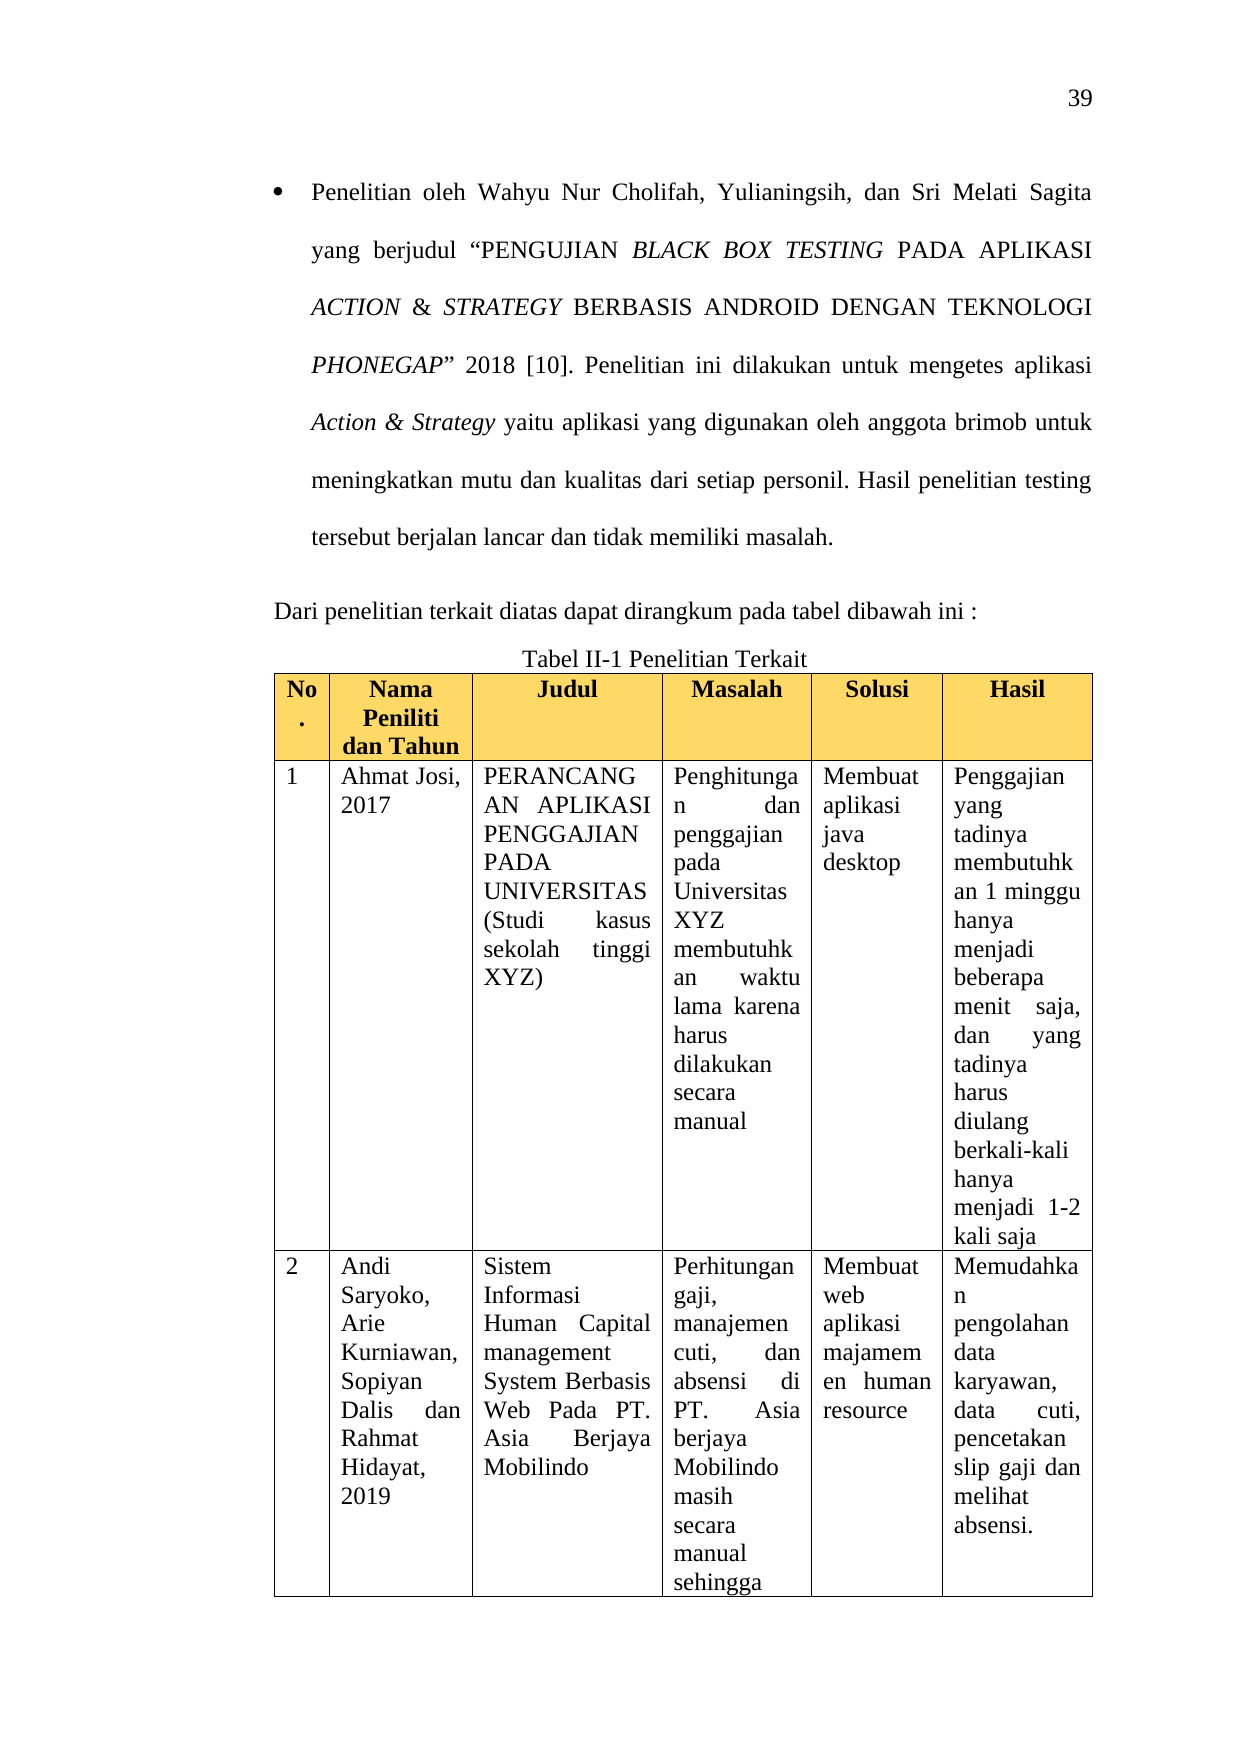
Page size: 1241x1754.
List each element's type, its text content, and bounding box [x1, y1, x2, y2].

table_cell Membuat aplikasi java desktop [812, 761, 942, 1250]
table_cell Penggajian yang tadinya membutuhkan 1 minggu hanya menjadi beberapa menit saja, dan yang tadinya harus diulang berkali-kali hanya menjadi 1-2 kali saja [943, 761, 1092, 1250]
table_cell 2 [275, 1251, 329, 1596]
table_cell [473, 1251, 662, 1596]
table_cell Penghitungan dan penggajian pada Universitas XYZ membutuhkan waktu lama karena harus dilakukan secara manual [663, 761, 811, 1250]
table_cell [812, 1251, 942, 1596]
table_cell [330, 1251, 472, 1596]
list Penelitian oleh Wahyu Nur Cholifah, Yulianingsih, dan Sri Melati Sagita yang berjudul “PENGUJIAN BLACK BOX TESTING PADA APLIKASI ACTION & STRATEGY BERBASIS ANDROID DENGAN TEKNOLOGI PHONEGAP” 2018 . Penelitian ini dilakukan untuk mengetes aplikasi Action & Strategy yaitu aplikasi yang digunakan oleh anggota brimob untuk meningkatkan mutu dan kualitas dari setiap personil. Hasil penelitian testing tersebut berjalan lancar dan tidak memiliki masalah. [274, 177, 1092, 551]
text Tabel II-1 Penelitian Terkait [236, 644, 1092, 673]
table_cell PERANCANGAN APLIKASI PENGGAJIAN PADA UNIVERSITAS (Studi kasus sekolah tinggi XYZ) [473, 761, 662, 1250]
table_header Masalah [663, 674, 811, 760]
table_header Nama Peniliti dan Tahun [330, 674, 472, 760]
table_header Solusi [812, 674, 942, 760]
text Dari penelitian terkait diatas dapat dirangkum pada tabel dibawah ini : [274, 596, 1092, 625]
table_cell Ahmat Josi, 2017 [330, 761, 472, 1250]
table_header No. [275, 674, 329, 760]
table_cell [943, 1251, 1092, 1596]
table_header Hasil [943, 674, 1092, 760]
table_cell 1 [275, 761, 329, 1250]
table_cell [663, 1251, 811, 1596]
table_header Judul [473, 674, 662, 760]
